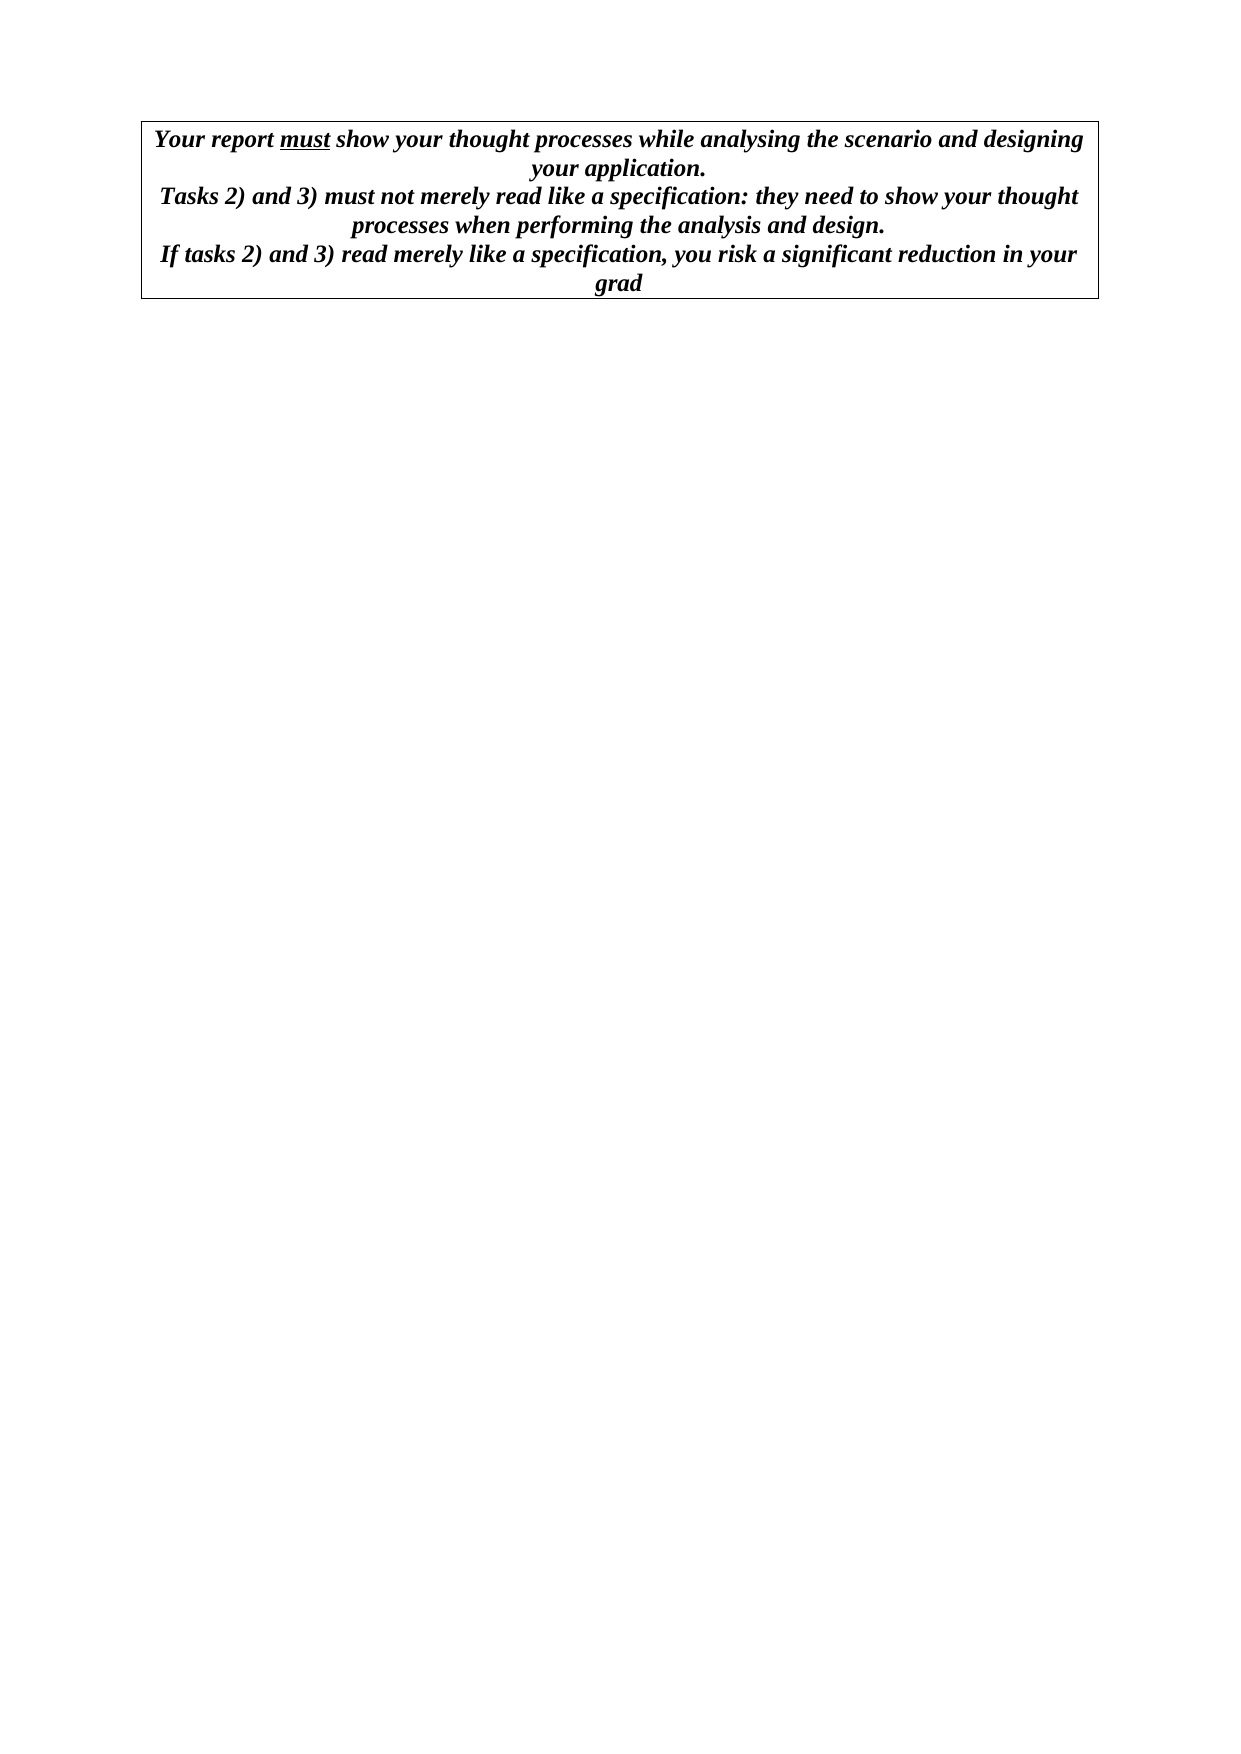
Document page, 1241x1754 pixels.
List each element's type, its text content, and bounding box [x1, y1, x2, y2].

text If tasks 2) and 3) read merely like a specification, you risk a significant reduction in your grad [142, 236, 1098, 298]
text Tasks 2) and 3) must not merely read like a specification: they need to show your thought processes when performing the analysis and design. [142, 178, 1098, 236]
text Your report must show your thought processes while analysing the scenario and designing your application. [142, 122, 1098, 178]
